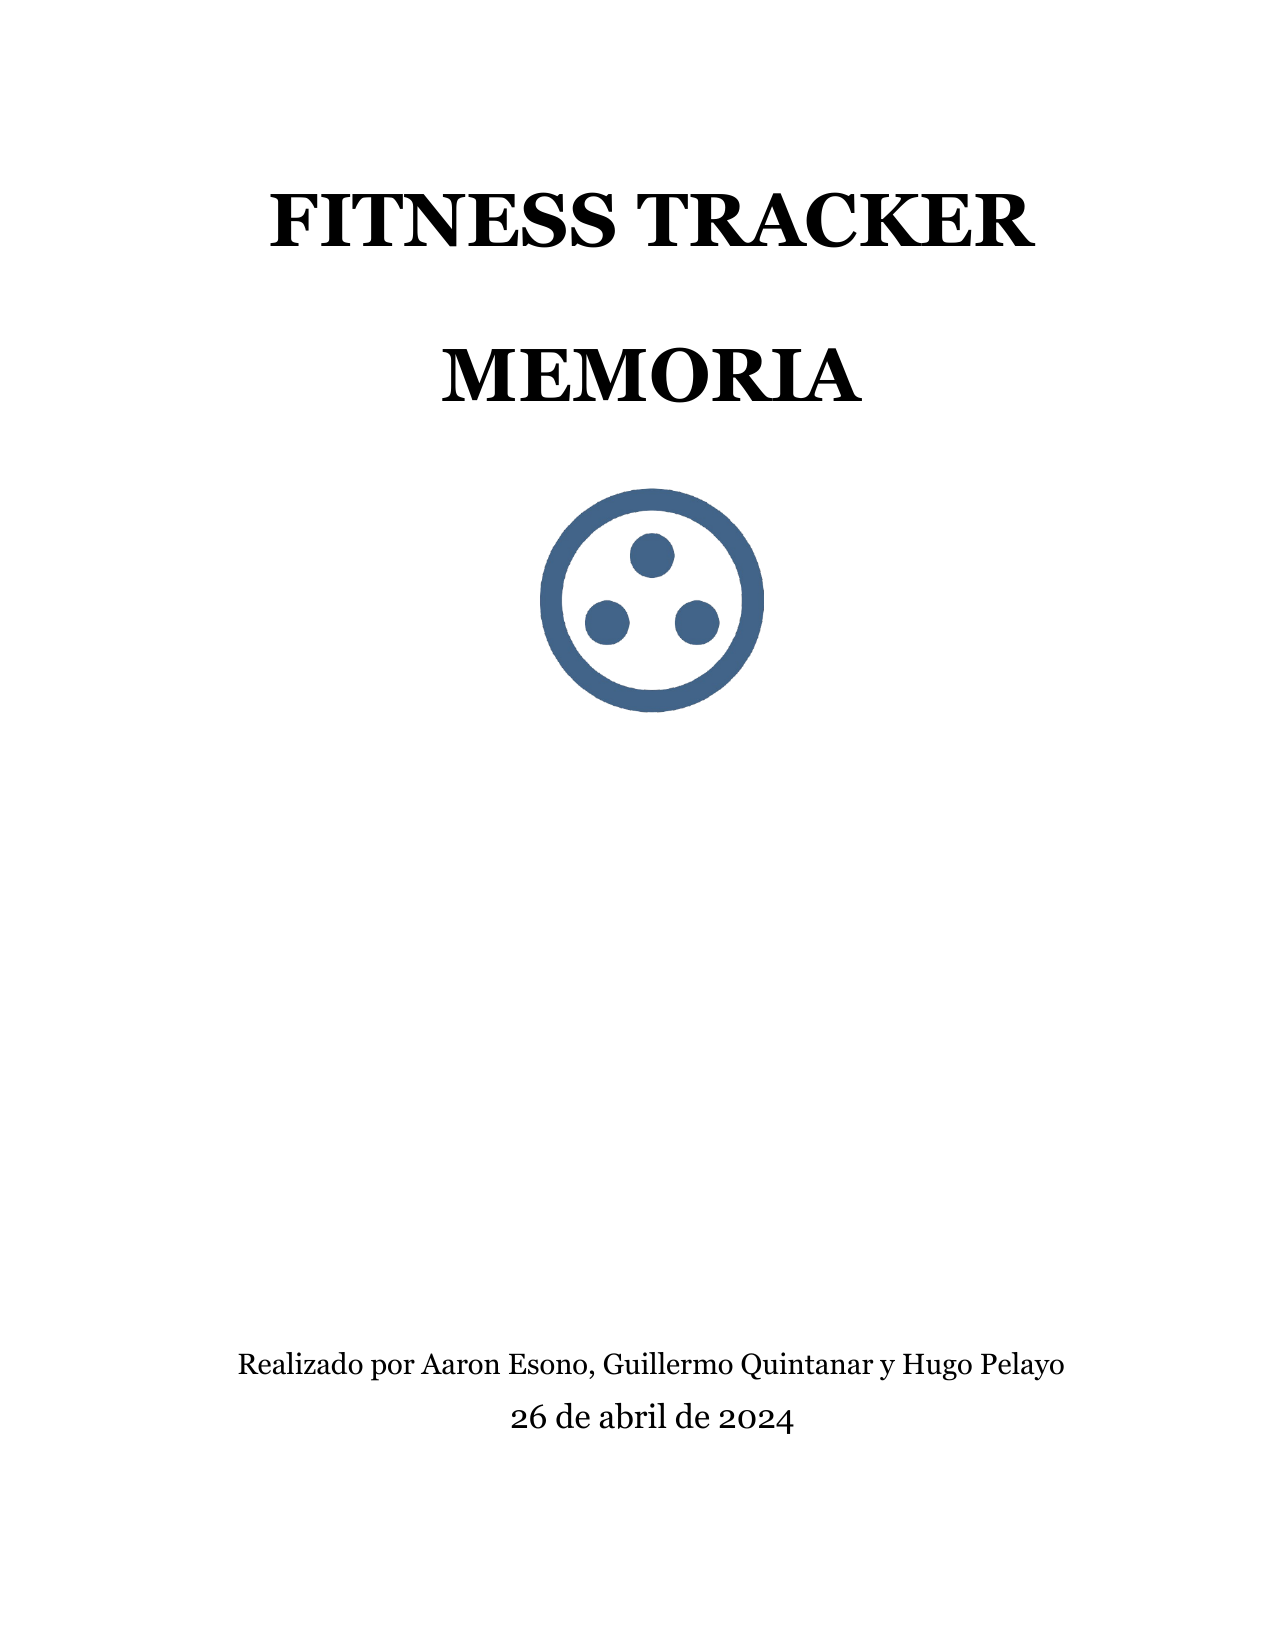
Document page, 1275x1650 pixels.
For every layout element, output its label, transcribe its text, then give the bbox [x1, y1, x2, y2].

text Realizado por Aaron Esono, Guillermo Quintanar y Hugo Pelayo [219, 1348, 1083, 1381]
text 26 de abril de 2024 [207, 1398, 1098, 1436]
picture [538, 487, 764, 713]
text MEMORIA [219, 333, 1083, 418]
text FITNESS TRACKER [219, 178, 1083, 263]
